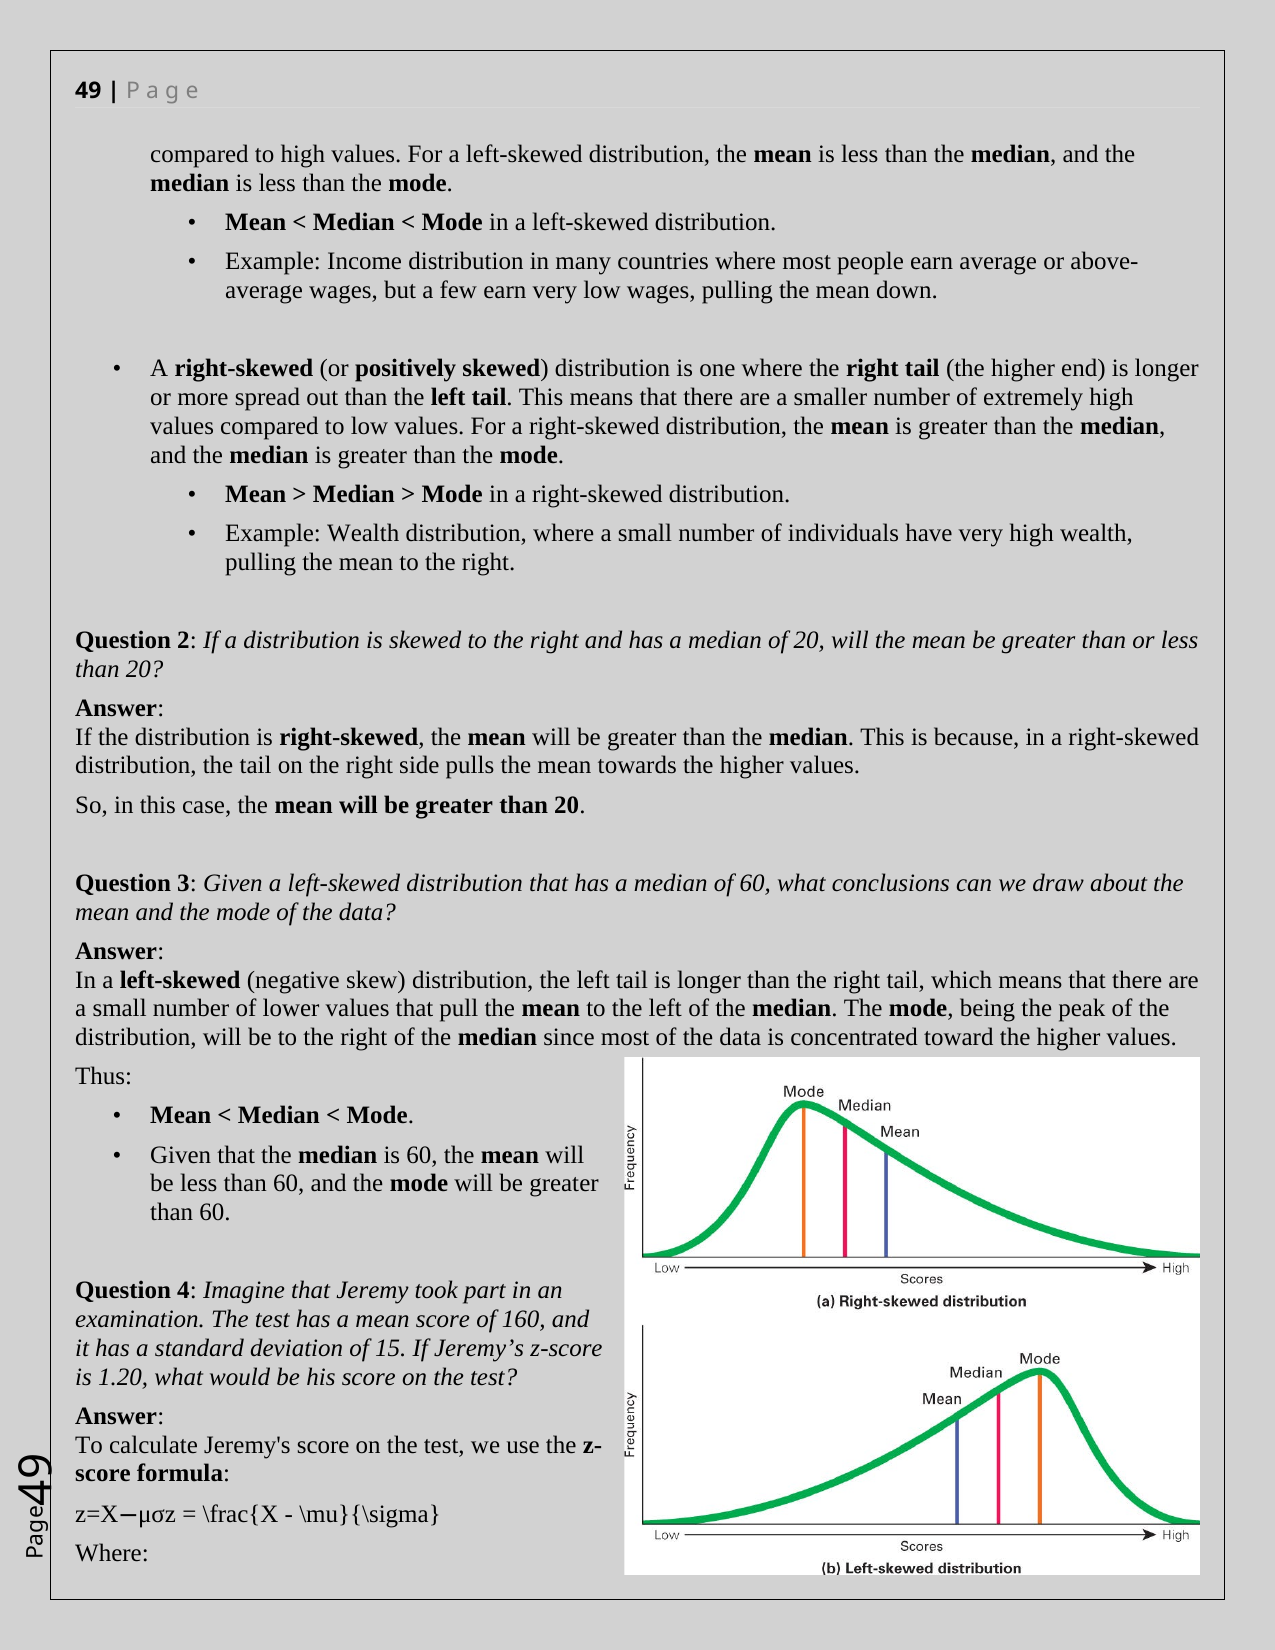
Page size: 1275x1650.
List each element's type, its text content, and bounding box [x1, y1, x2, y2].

text z=X−μσz = \frac{X - \mu}{\sigma} [75, 1498, 624, 1528]
text Question 2: If a distribution is skewed to the right and has a median of 20, will the mean be greater than or less than 20? [75, 625, 1200, 683]
text Where: [75, 1538, 624, 1567]
list A right-skewed (or positively skewed) distribution is one where the right tail (the higher end) is longer or more spread out than the left tail. This means that there are a smaller number of extremely high values compared to low values. For a right-skewed distribution, the mean is greater than the median, and the median is greater than the mode. [112, 353, 1200, 468]
list Given that the median is 60, the mean will be less than 60, and the mode will be greater than 60. [112, 1140, 624, 1226]
list Example: Income distribution in many countries where most people earn average or above-average wages, but a few earn very low wages, pulling the mean down. [187, 246, 1200, 304]
text Answer: To calculate Jeremy's score on the test, we use the z-score formula: [75, 1401, 624, 1487]
list Example: Wealth distribution, where a small number of individuals have very high wealth, pulling the mean to the right. [187, 518, 1200, 576]
picture [624, 1057, 1200, 1575]
list Mean < Median < Mode. [112, 1101, 624, 1129]
text Question 4: Imagine that Jeremy took part in an examination. The test has a mean score of 160, and it has a standard deviation of 15. If Jeremy’s z-score is 1.20, what would be his score on the test? [75, 1276, 624, 1391]
text Answer: If the distribution is right-skewed, the mean will be greater than the median. This is because, in a right-skewed distribution, the tail on the right side pulls the mean towards the higher values. [75, 693, 1200, 779]
list Mean < Median < Mode in a left-skewed distribution. [187, 207, 1200, 236]
text Question 3: Given a left-skewed distribution that has a median of 60, what conclusions can we draw about the mean and the mode of the data? [75, 868, 1200, 926]
text So, in this case, the mean will be greater than 20. [75, 790, 1200, 818]
text Thus: [75, 1061, 624, 1090]
text Answer: In a left-skewed (negative skew) distribution, the left tail is longer than the right tail, which means that there are a small number of lower values that pull the mean to the left of the median. The mode, being the peak of the distribution, will be to the right of the median since most of the data is concentrated toward the higher values. [75, 936, 1200, 1051]
list Mean > Median > Mode in a right-skewed distribution. [187, 479, 1200, 508]
